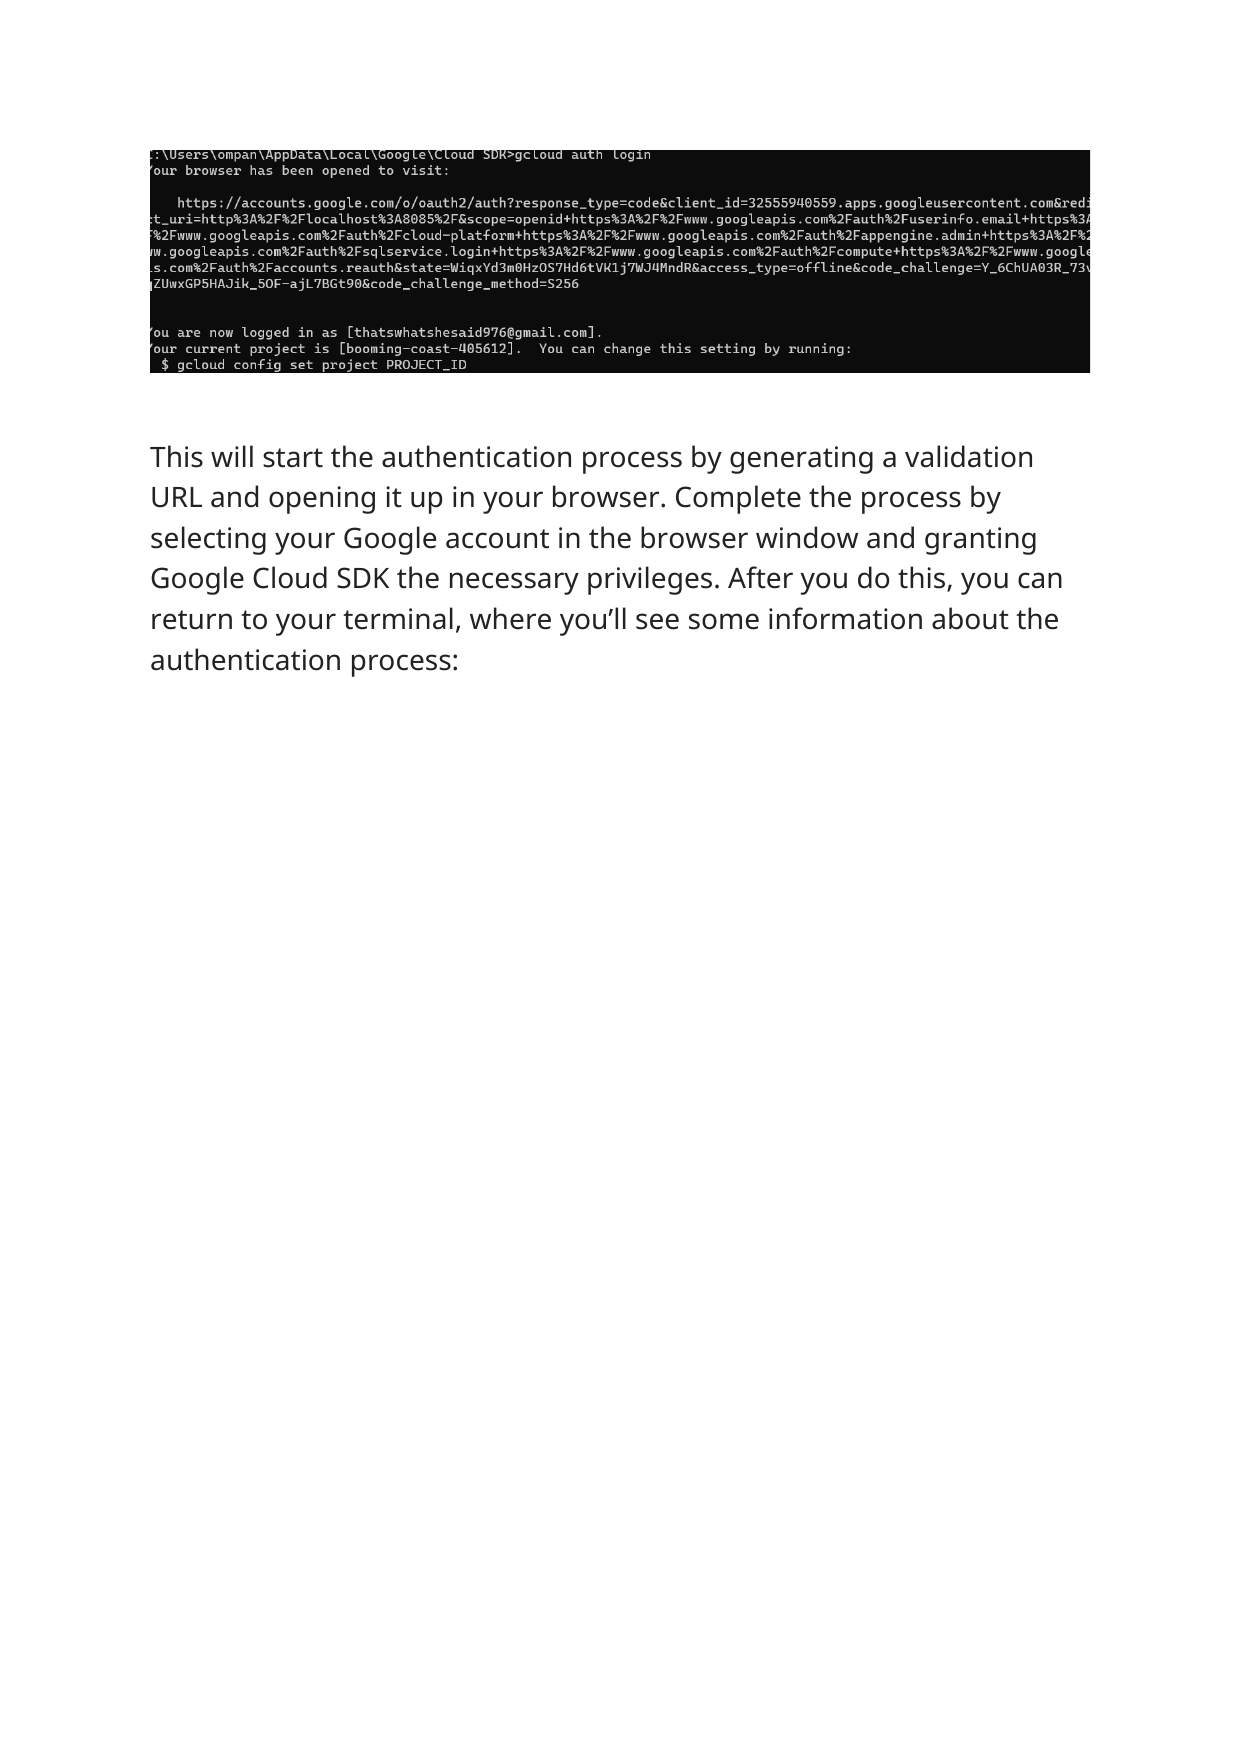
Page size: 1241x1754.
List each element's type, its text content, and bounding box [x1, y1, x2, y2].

text This will start the authentication process by generating a validation URL and opening it up in your browser. Complete the process by selecting your Google account in the browser window and granting Google Cloud SDK the necessary privileges. After you do this, you can return to your terminal, where you’ll see some information about the authentication process: [150, 437, 1090, 678]
picture [150, 150, 1091, 373]
